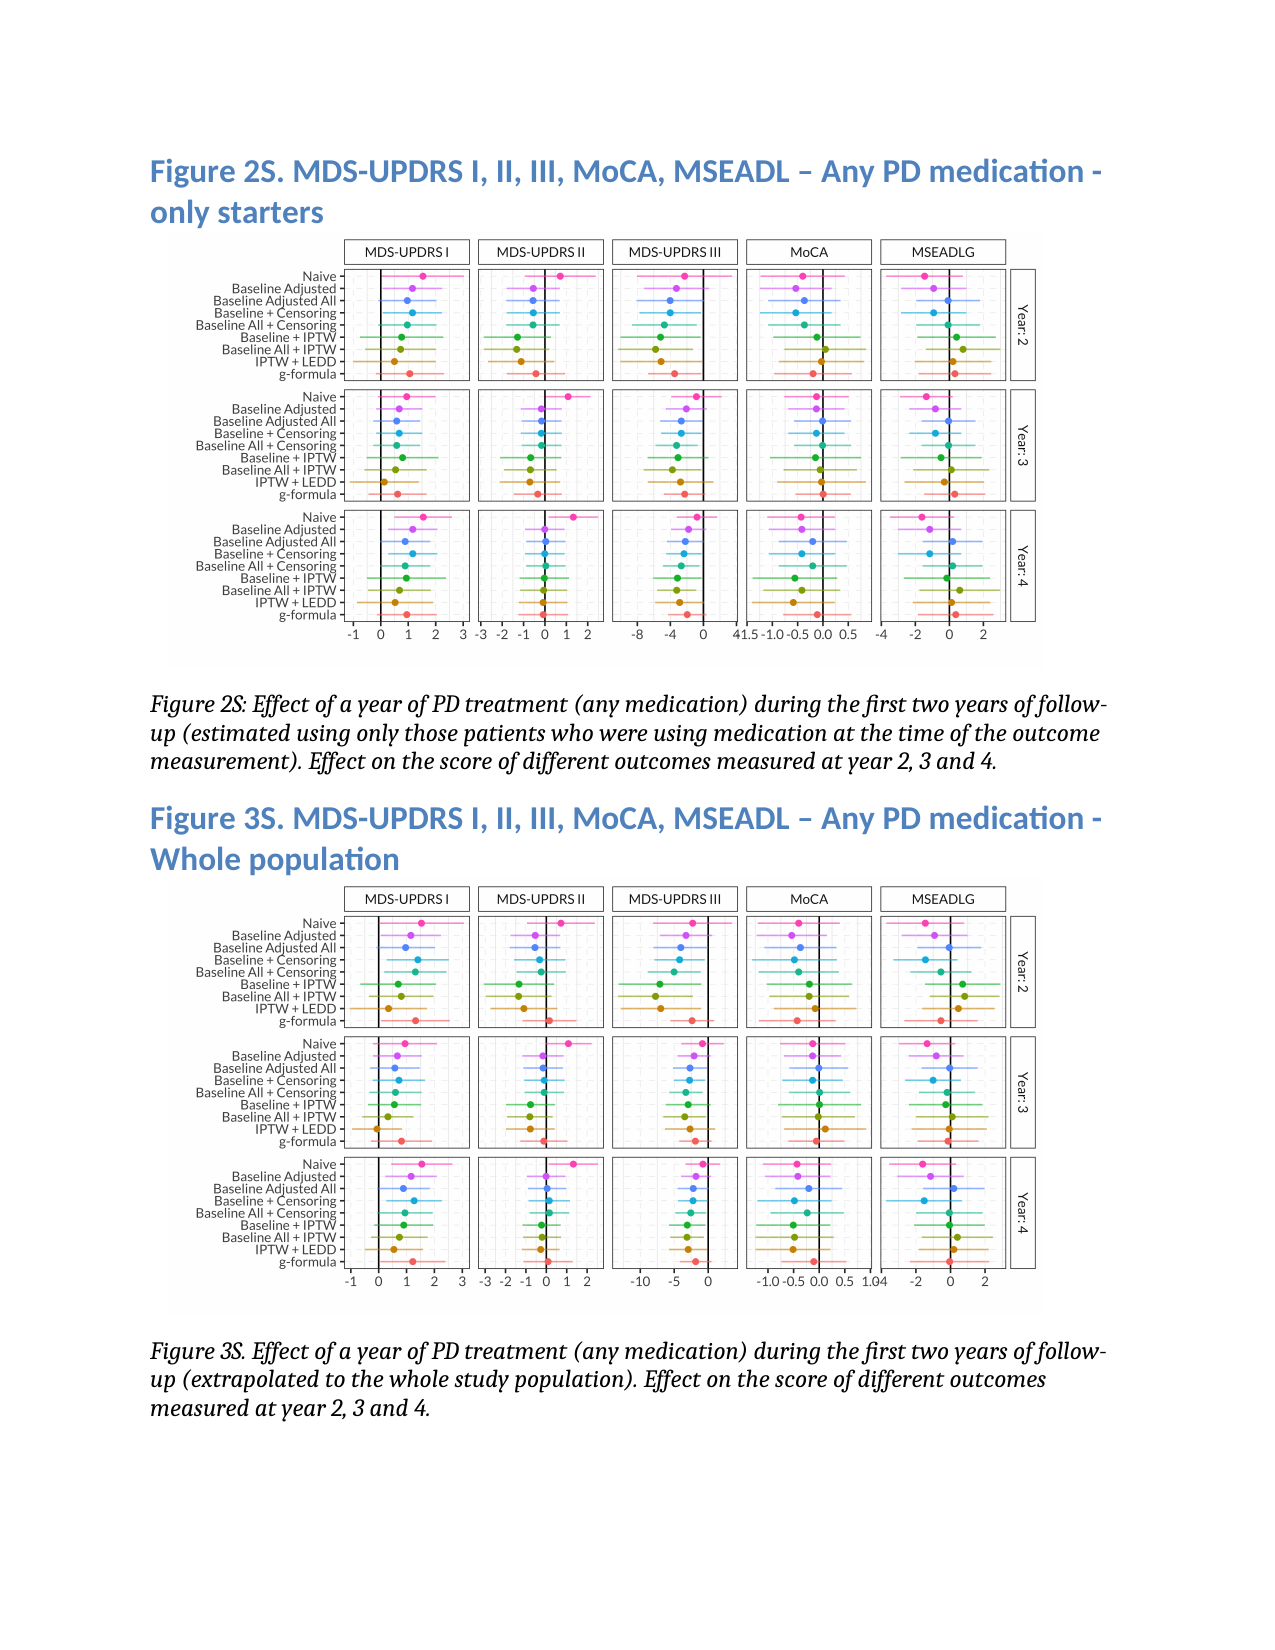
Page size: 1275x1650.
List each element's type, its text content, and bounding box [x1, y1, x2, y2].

text Figure 3S. Effect of a year of PD treatment (any medication) during the first two years of follow-up (extrapolated to the whole study population). Effect on the score of different outcomes measured at year 2, 3 and 4. [150, 1337, 1125, 1423]
picture [168, 231, 1044, 669]
text Figure 2S: Effect of a year of PD treatment (any medication) during the first two years of follow-up (estimated using only those patients who were using medication at the time of the outcome measurement). Effect on the score of different outcomes measured at year 2, 3 and 4. [150, 690, 1125, 776]
subtitle Figure 3S. MDS-UPDRS I, II, III, MoCA, MSEADL – Any PD medication - Whole population [150, 797, 1125, 878]
picture [168, 878, 1044, 1316]
subtitle Figure 2S. MDS-UPDRS I, II, III, MoCA, MSEADL – Any PD medication - only starters [150, 150, 1125, 231]
